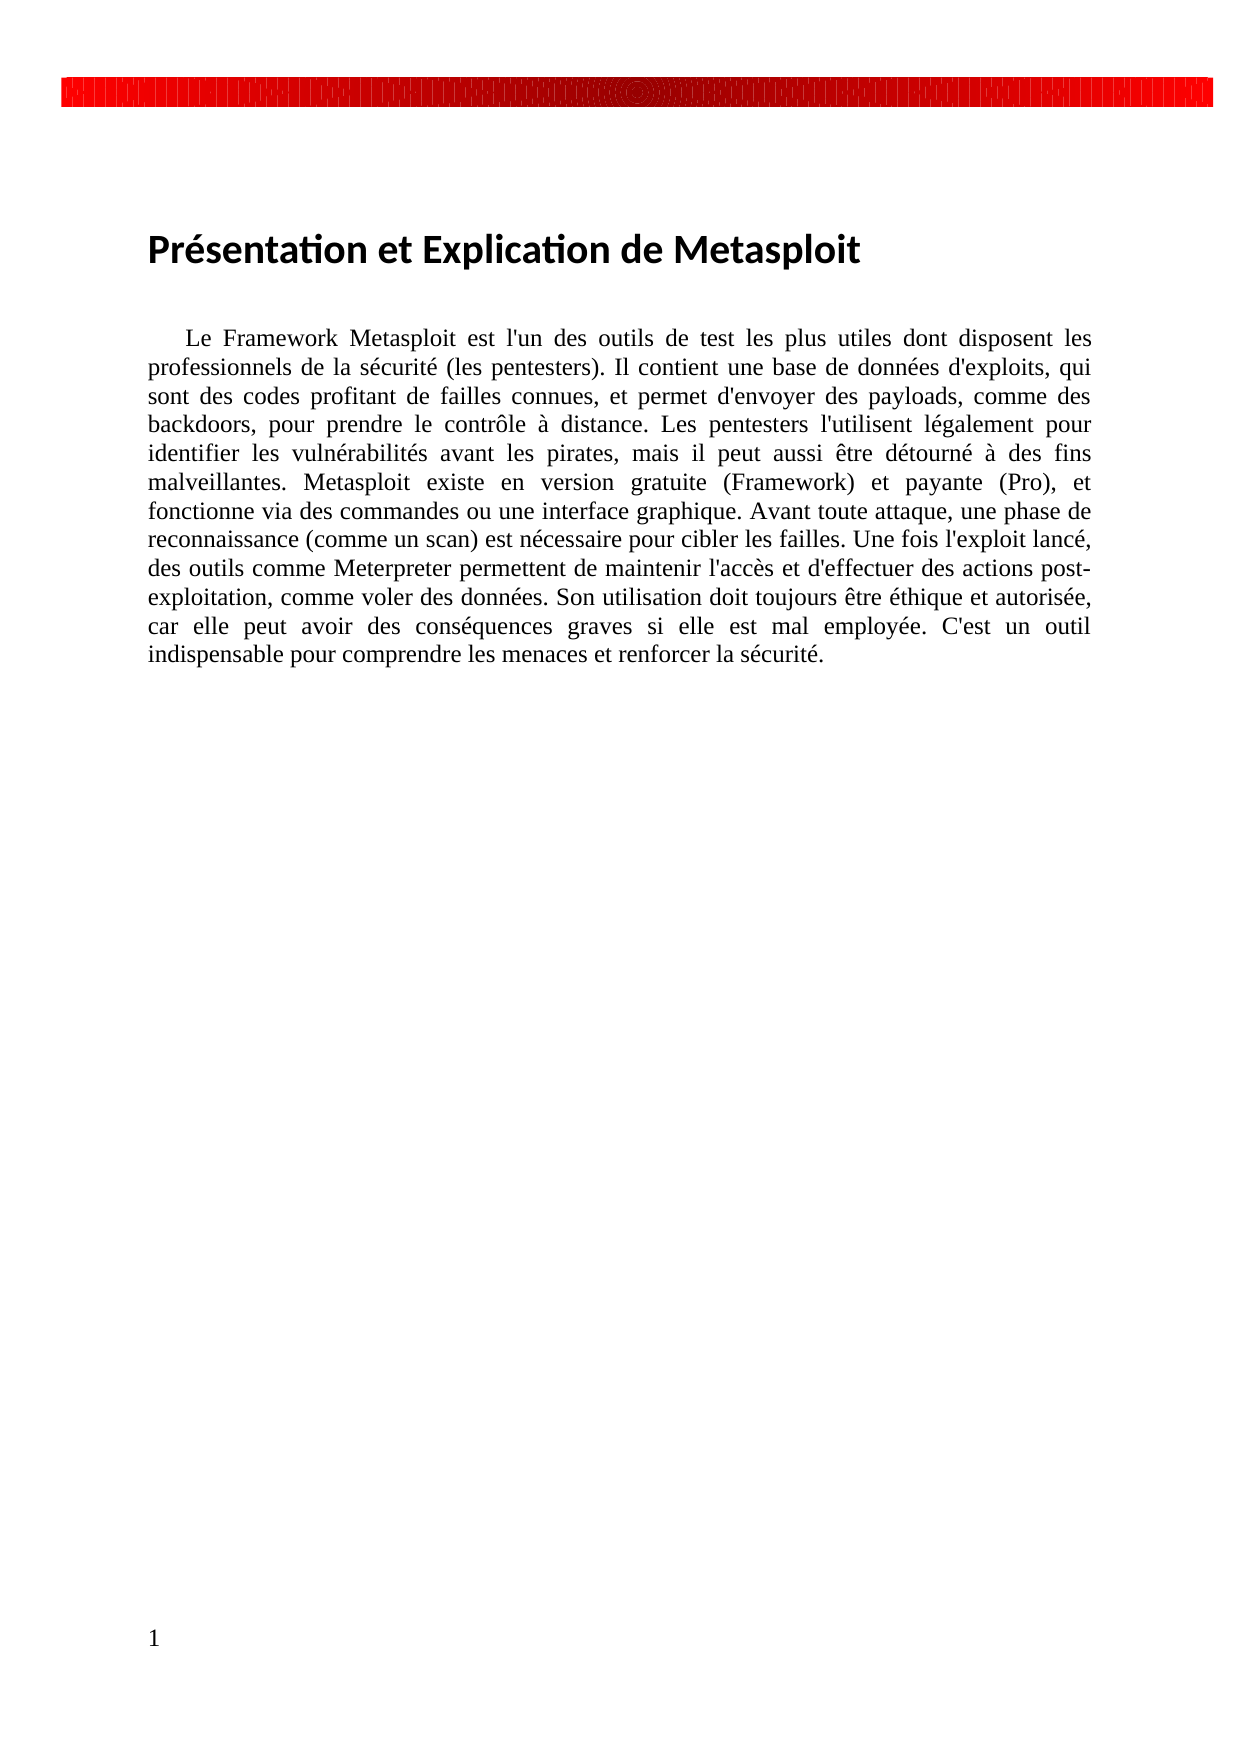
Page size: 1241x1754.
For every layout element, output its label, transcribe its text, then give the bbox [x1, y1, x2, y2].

text Le Framework Metasploit est l'un des outils de test les plus utiles dont disposent les professionnels de la sécurité (les pentesters). Il contient une base de données d'exploits, qui sont des codes profitant de failles connues, et permet d'envoyer des payloads, comme des backdoors, pour prendre le contrôle à distance. Les pentesters l'utilisent légalement pour identifier les vulnérabilités avant les pirates, mais il peut aussi être détourné à des fins malveillantes. Metasploit existe en version gratuite (Framework) et payante (Pro), et fonctionne via des commandes ou une interface graphique. Avant toute attaque, une phase de reconnaissance (comme un scan) est nécessaire pour cibler les failles. Une fois l'exploit lancé, des outils comme Meterpreter permettent de maintenir l'accès et d'effectuer des actions post-exploitation, comme voler des données. Son utilisation doit toujours être éthique et autorisée, car elle peut avoir des conséquences graves si elle est mal employée. C'est un outil indispensable pour comprendre les menaces et renforcer la sécurité. [148, 323, 1093, 668]
title Présentation et Explication de Metasploit [148, 223, 1093, 273]
